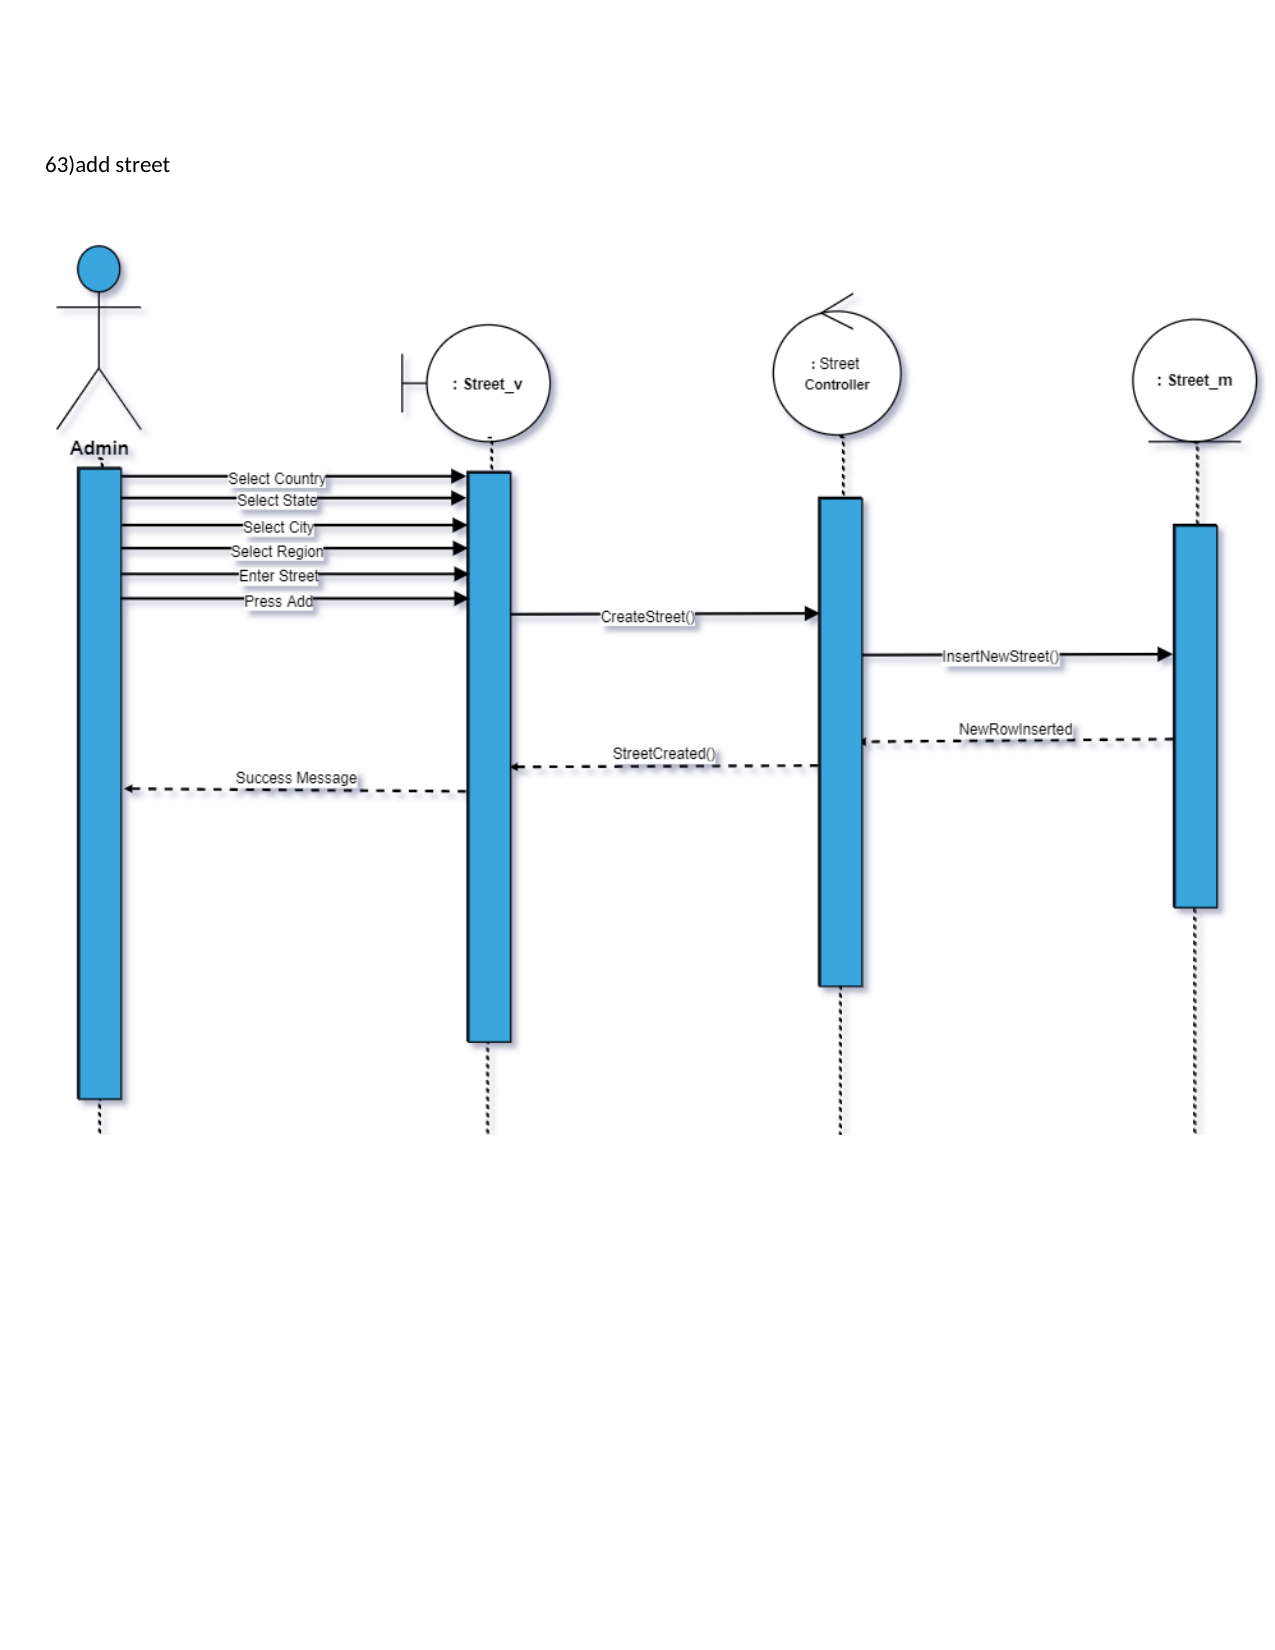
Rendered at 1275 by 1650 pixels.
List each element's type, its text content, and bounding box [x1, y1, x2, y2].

text 63)add street [45, 150, 1200, 178]
picture [45, 227, 1275, 1144]
